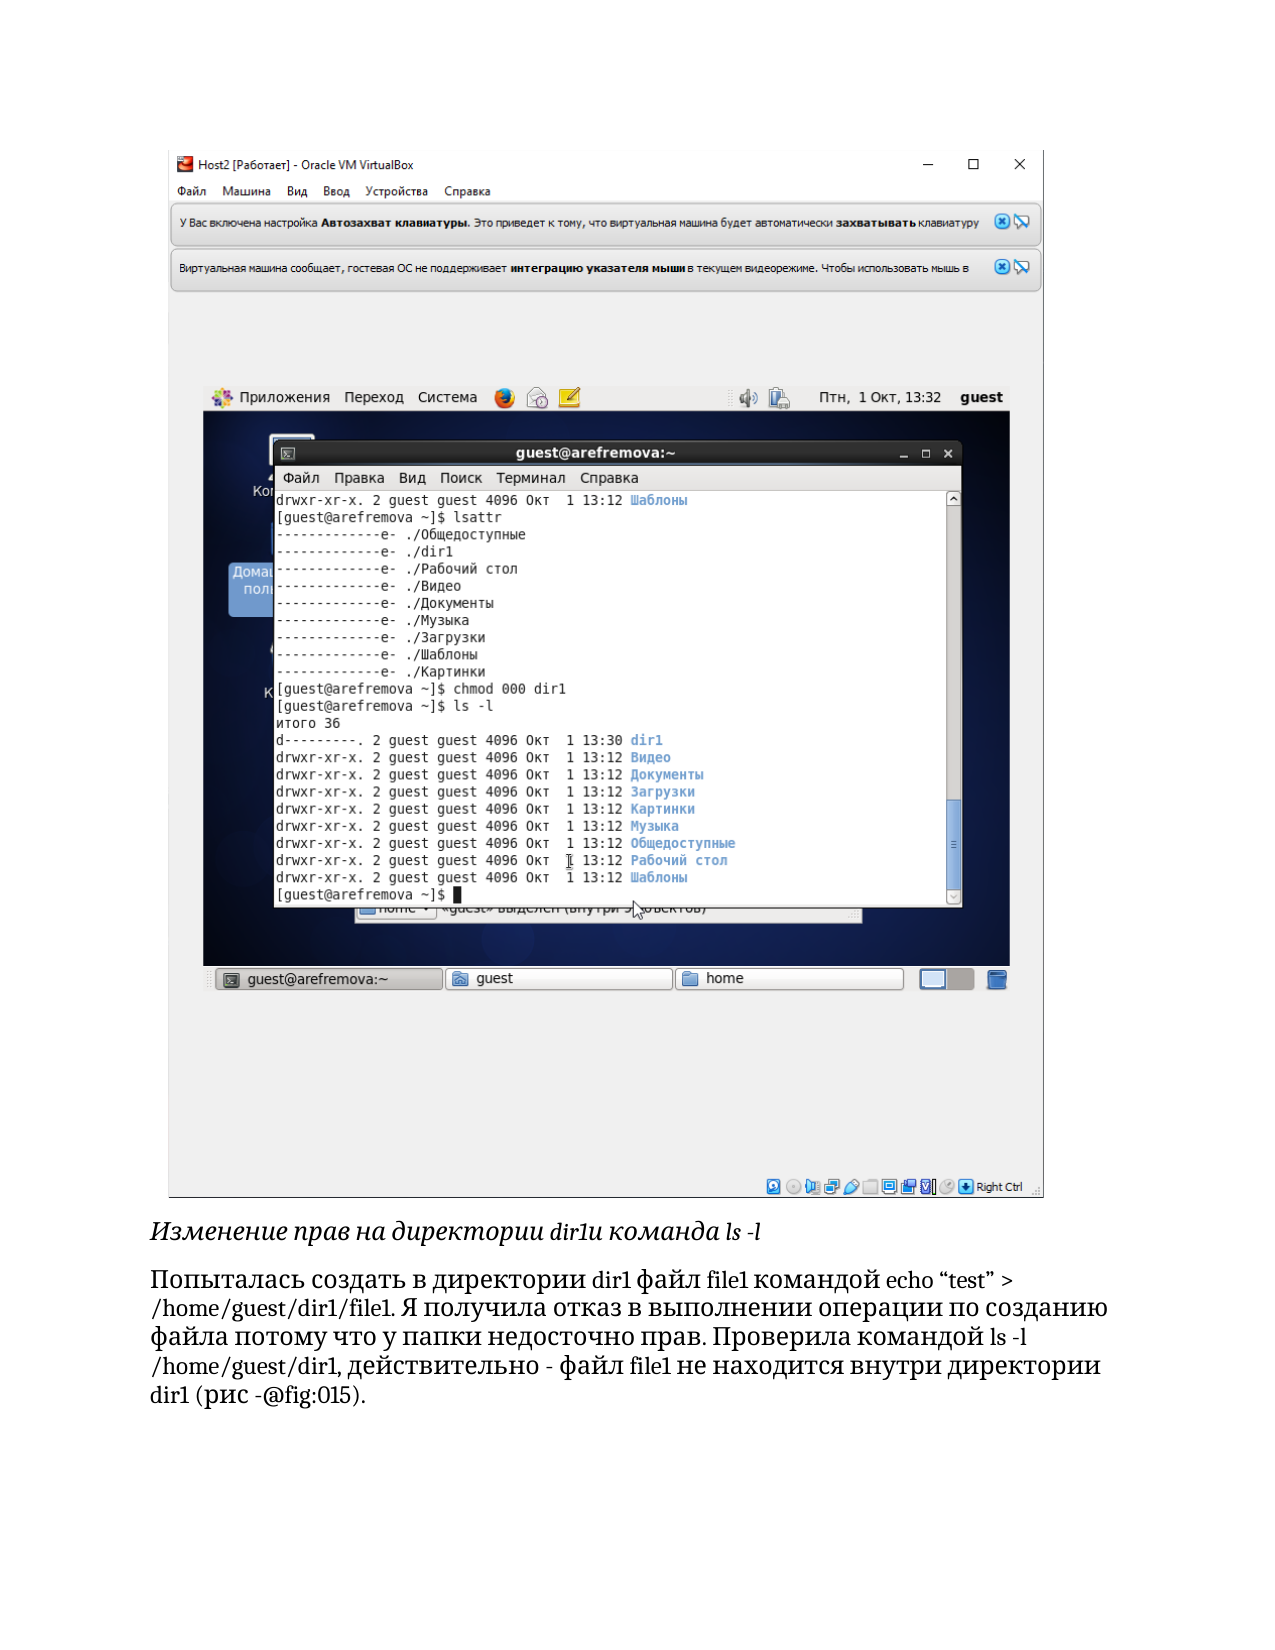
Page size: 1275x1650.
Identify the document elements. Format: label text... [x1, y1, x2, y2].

text Изменение прав на директории dir1и команда ls -l [150, 1218, 1125, 1247]
picture [168, 150, 1044, 1198]
text Попыталась создать в директории dir1 файл file1 командой echo “test” > /home/guest/dir1/file1. Я получила отказ в выполнении операции по созданию файла потому что у папки недосточно прав. Проверила командой ls -l /home/guest/dir1, действительно - файл file1 не находится внутри директории dir1 (рис -@fig:015). [150, 1266, 1125, 1409]
